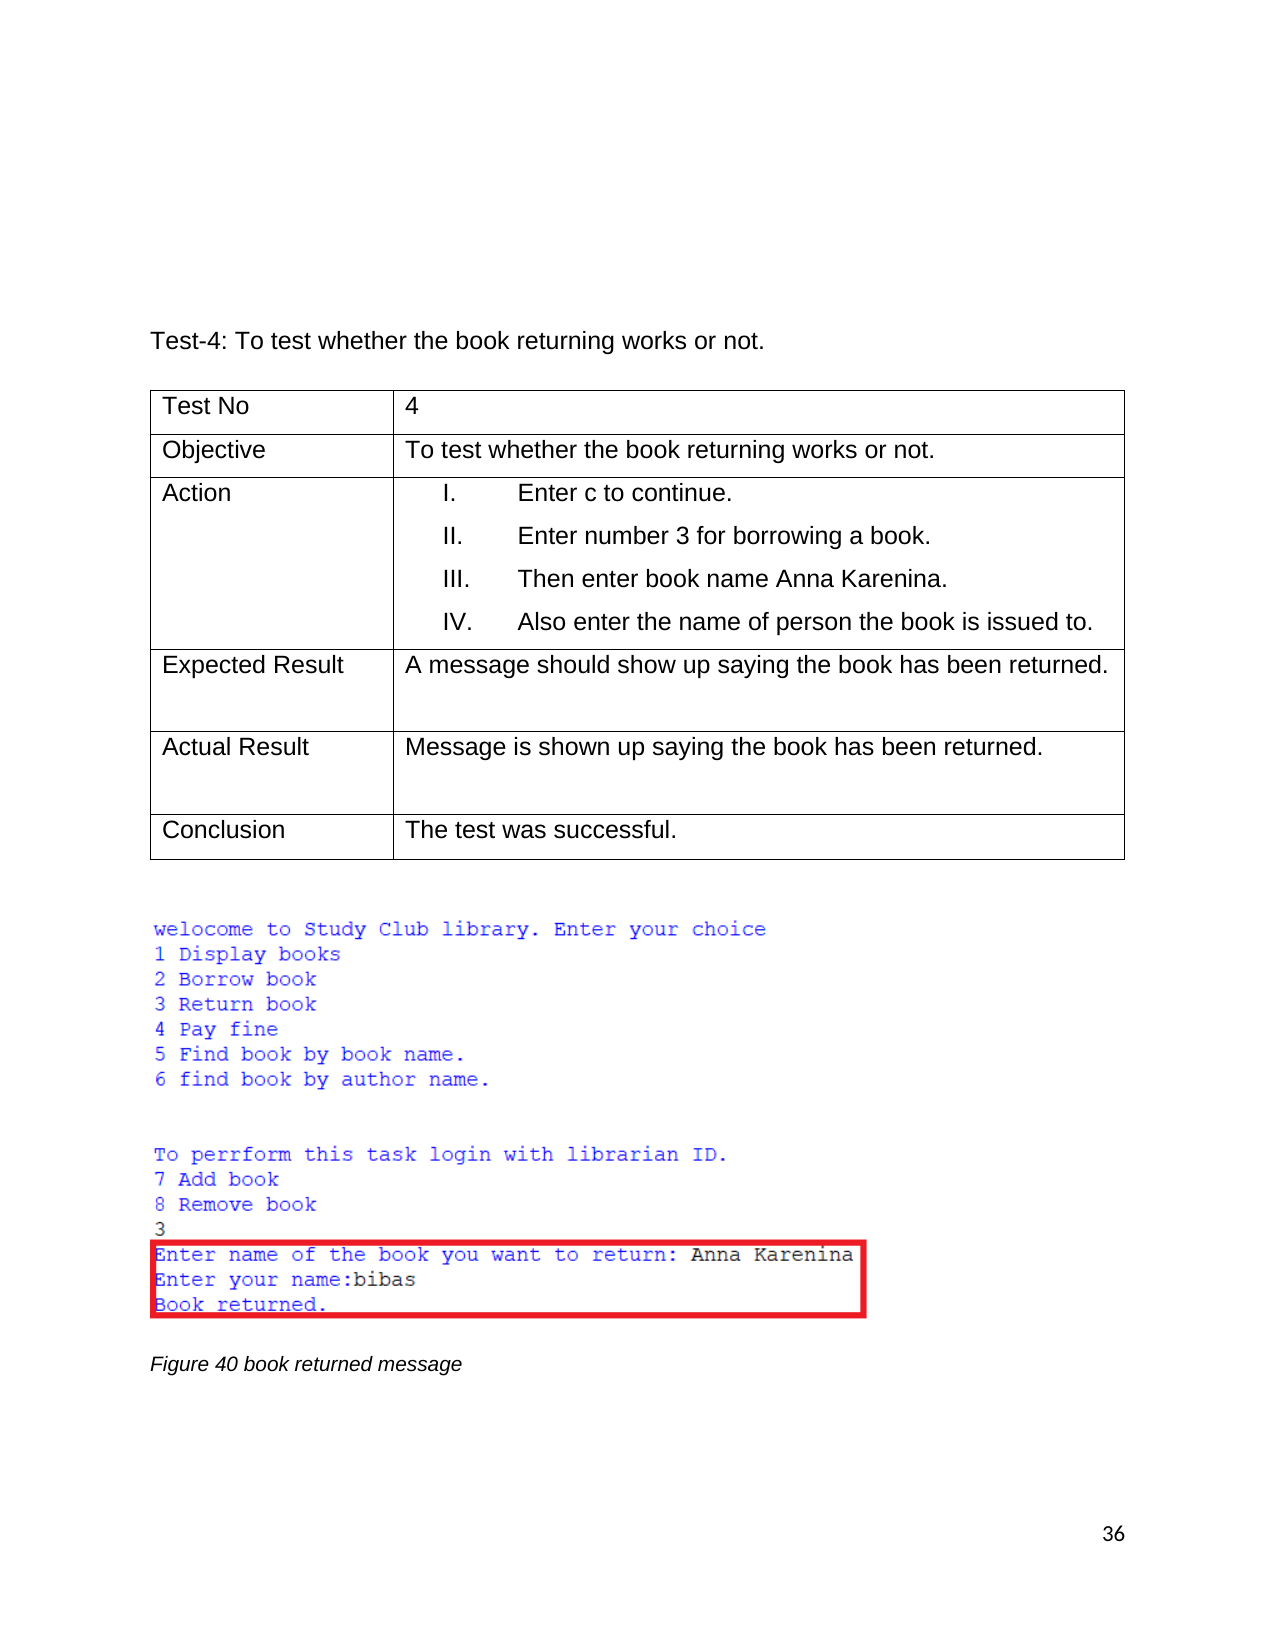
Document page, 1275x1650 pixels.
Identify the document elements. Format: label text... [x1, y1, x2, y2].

table_cell Expected Result [151, 650, 393, 731]
table_cell Enter c to continue. Enter number 3 for borrowing a book. Then enter book name Anna Karenina. Also enter the name of person the book is issued to. [394, 478, 1124, 649]
table_cell The test was successful. [394, 815, 1124, 859]
text Test-4: To test whether the book returning works or not. [150, 326, 1125, 355]
table_header Test No [151, 391, 393, 434]
picture [150, 918, 928, 1321]
text Figure 40 book returned message [150, 1352, 1125, 1376]
table_cell Action [151, 478, 393, 649]
table_cell A message should show up saying the book has been returned. [394, 650, 1124, 731]
table_cell Message is shown up saying the book has been returned. [394, 732, 1124, 814]
table_cell Objective [151, 435, 393, 477]
table_cell To test whether the book returning works or not. [394, 435, 1124, 477]
table_header 4 [394, 391, 1124, 434]
table_cell Actual Result [151, 732, 393, 814]
table_cell Conclusion [151, 815, 393, 859]
